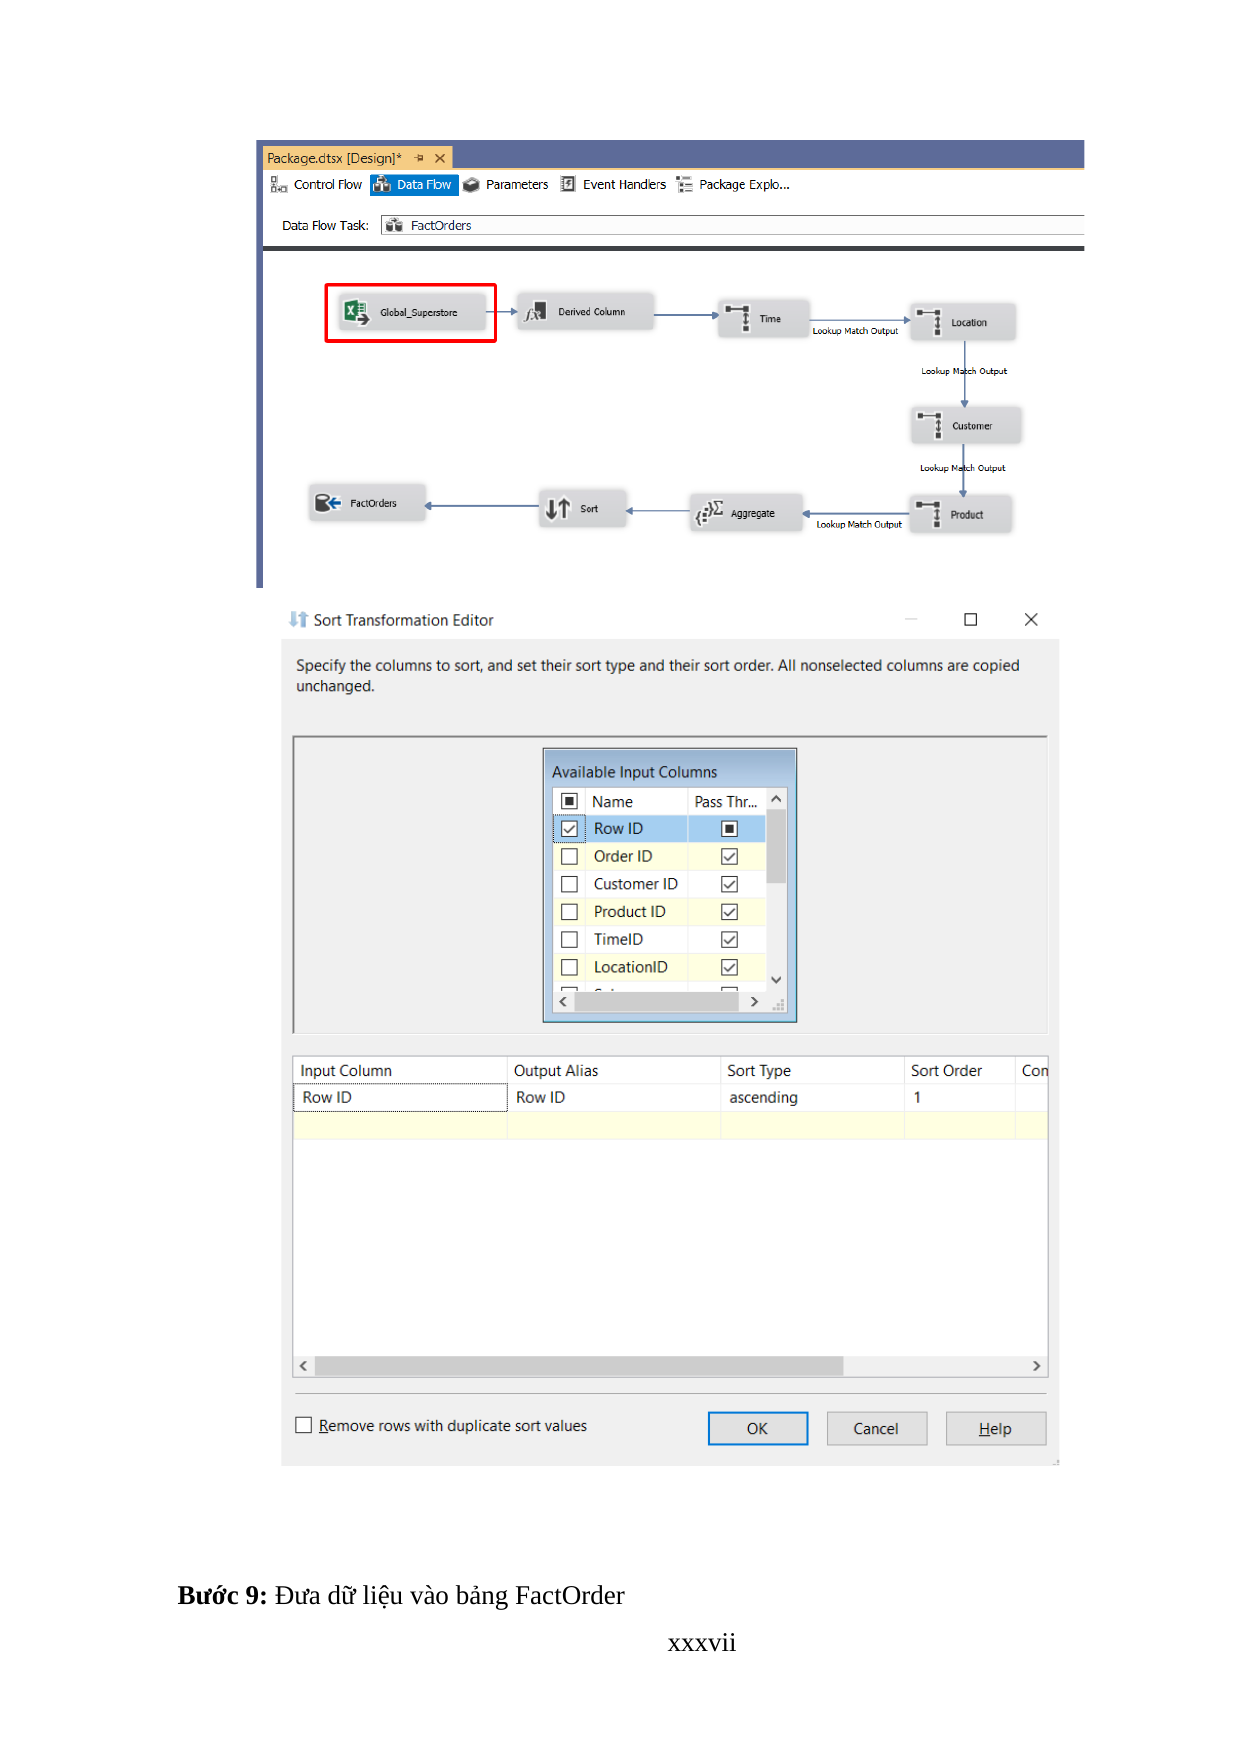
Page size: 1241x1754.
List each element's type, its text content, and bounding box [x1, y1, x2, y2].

text Bước 9: Đưa dữ liệu vào bảng FactOrder [177, 1579, 1152, 1610]
picture [256, 140, 1085, 588]
picture [281, 601, 1060, 1466]
